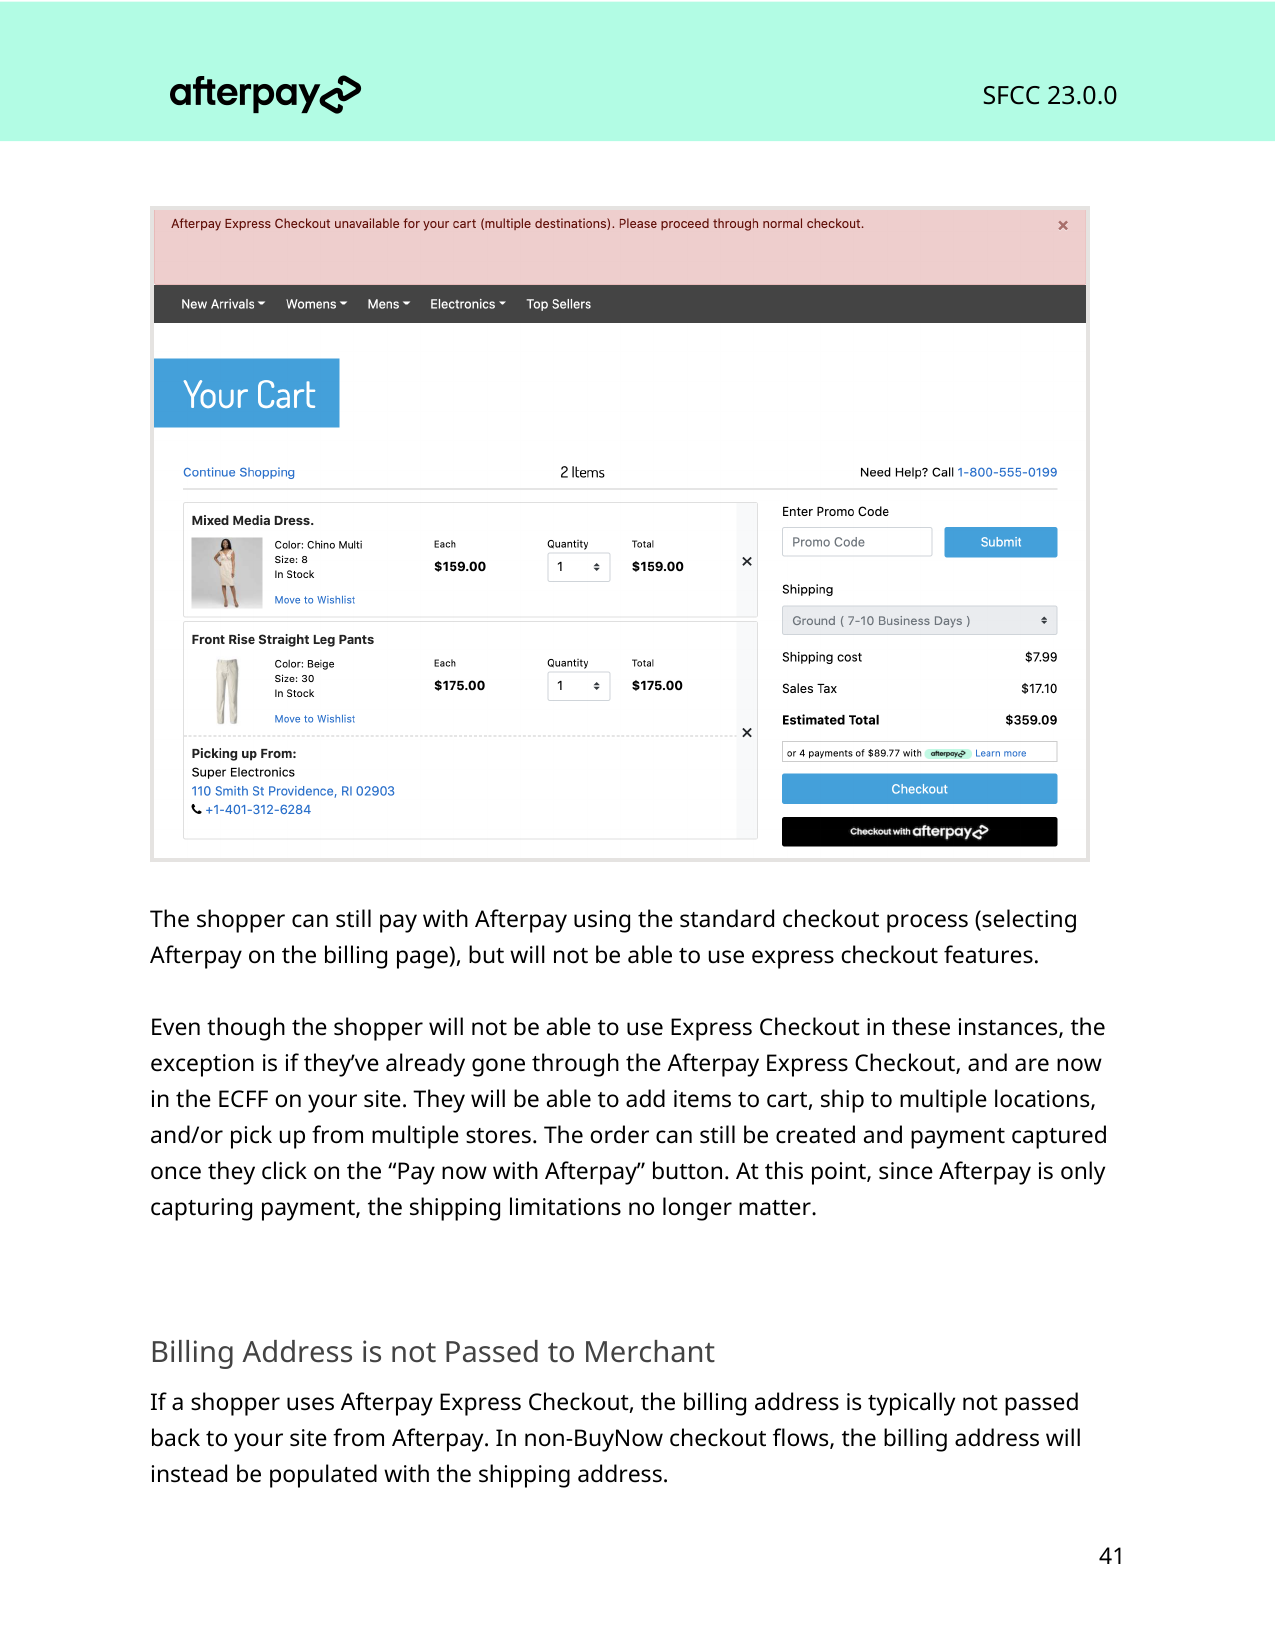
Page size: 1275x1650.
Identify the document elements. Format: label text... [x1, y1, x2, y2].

text The shopper can still pay with Afterpay using the standard checkout process (selecting Afterpay on the billing page), but will not be able to use express checkout features. [150, 903, 1125, 970]
picture [134, 47, 397, 142]
text If a shopper uses Afterpay Express Checkout, the billing address is typically not passed back to your site from Afterpay. In non-BuyNow checkout flows, the billing address will instead be populated with the shipping address. [150, 1386, 1125, 1489]
subtitle Billing Address is not Passed to Merchant [150, 1332, 1125, 1371]
picture [154, 210, 1086, 858]
text Even though the shopper will not be able to use Express Checkout in these instances, the exception is if they’ve already gone through the Afterpay Express Checkout, and are now in the ECFF on your site. They will be able to add items to cart, ship to multiple locations, and/or pick up from multiple stores. The order can still be created and payment captured once they click on the “Pay now with Afterpay” button. At this point, since Afterpay is only capturing payment, the shipping limitations no longer matter. [150, 975, 1125, 1222]
